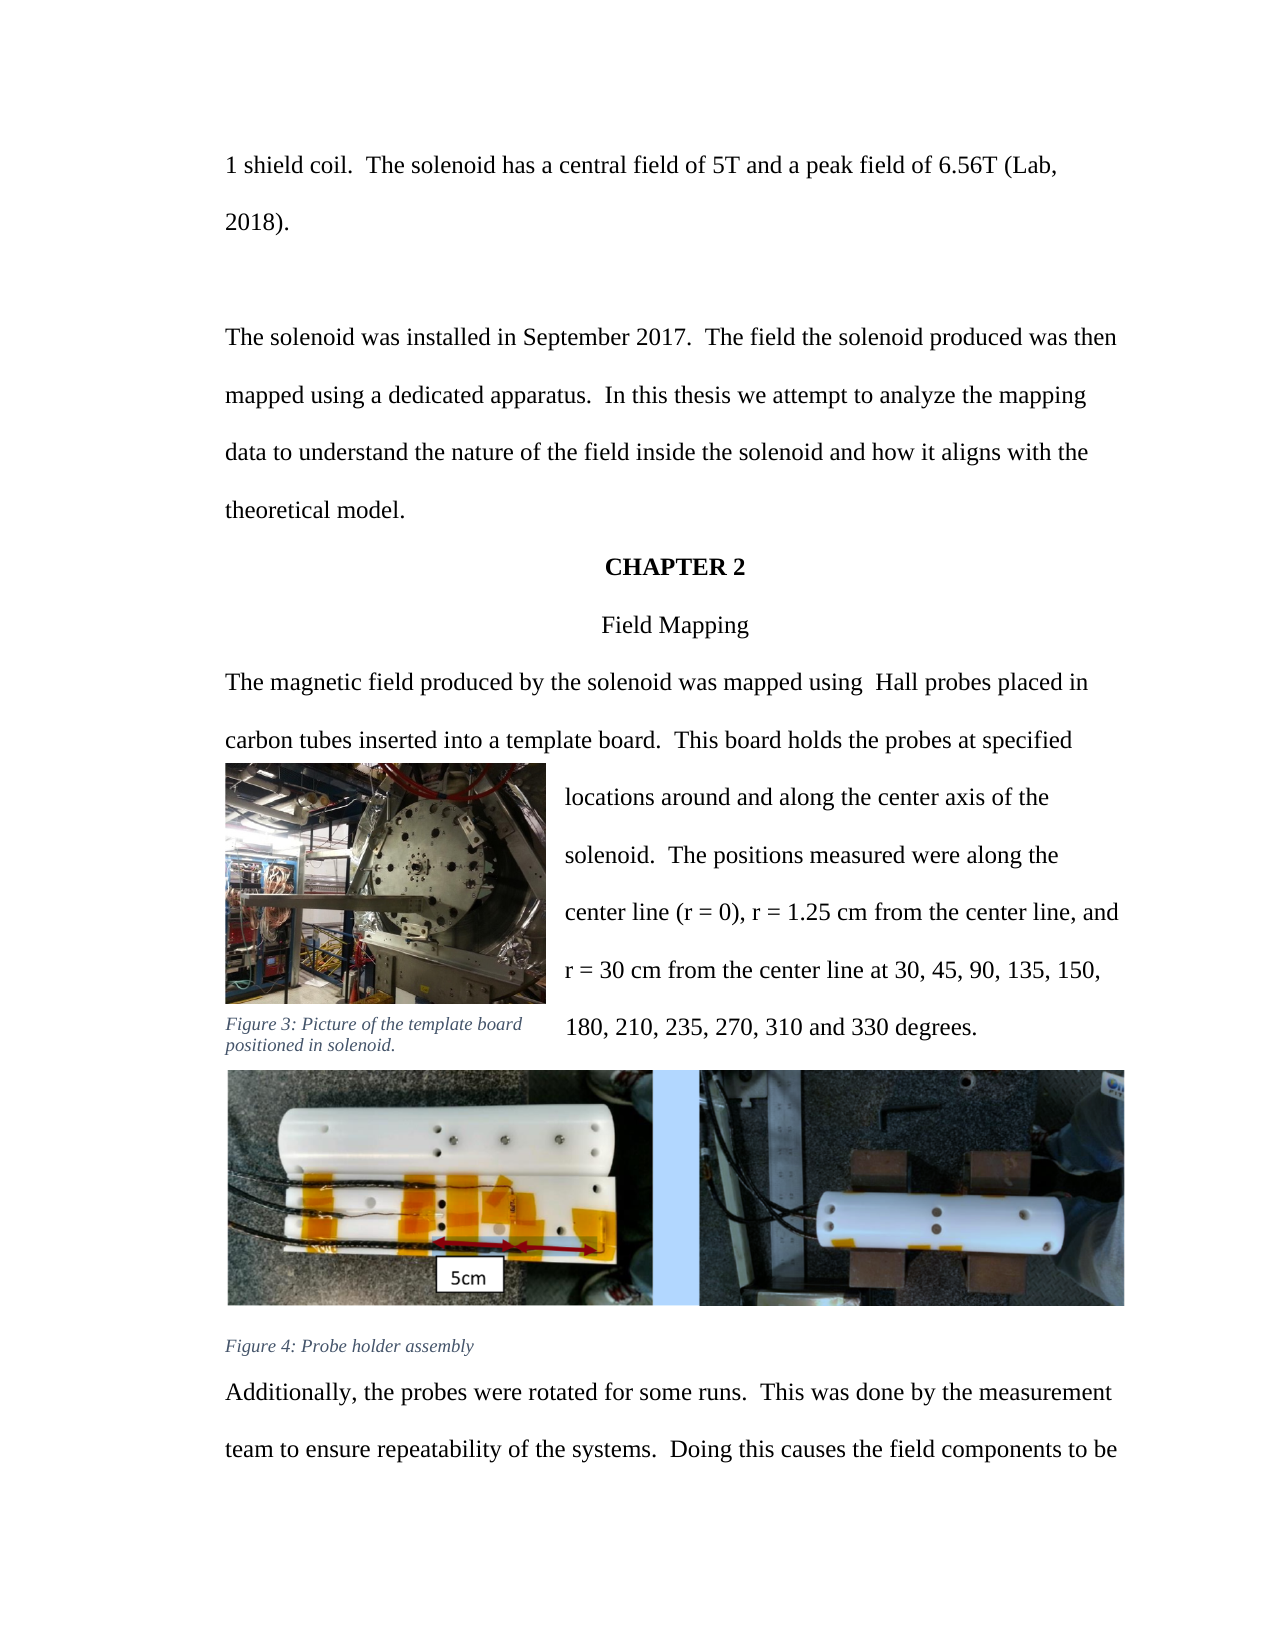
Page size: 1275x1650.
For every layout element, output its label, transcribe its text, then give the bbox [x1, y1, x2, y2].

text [225, 150, 1125, 236]
text The magnetic field produced by the solenoid was mapped using Hall probes placed in carbon tubes inserted into a template board. This board holds the probes at specified locations around and along the center axis of the solenoid. The positions measured were along the center line (r = 0), r = 1.25 cm from the center line, and r = 30 cm from the center line at 30, 45, 90, 135, 150, 180, 210, 235, 270, 310 and 330 degrees. [225, 667, 1125, 1041]
text Figure 4: Probe holder assembly [225, 1335, 1125, 1356]
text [225, 1377, 1125, 1463]
text CHAPTER 2 [225, 552, 1125, 581]
text Field Mapping [225, 610, 1125, 639]
picture [225, 763, 546, 1004]
text The solenoid was installed in September 2017. The field the solenoid produced was then mapped using a dedicated apparatus. In this thesis we attempt to analyze the mapping data to understand the nature of the field inside the solenoid and how it aligns with the theoretical model. [225, 322, 1125, 524]
picture [225, 1070, 1125, 1306]
